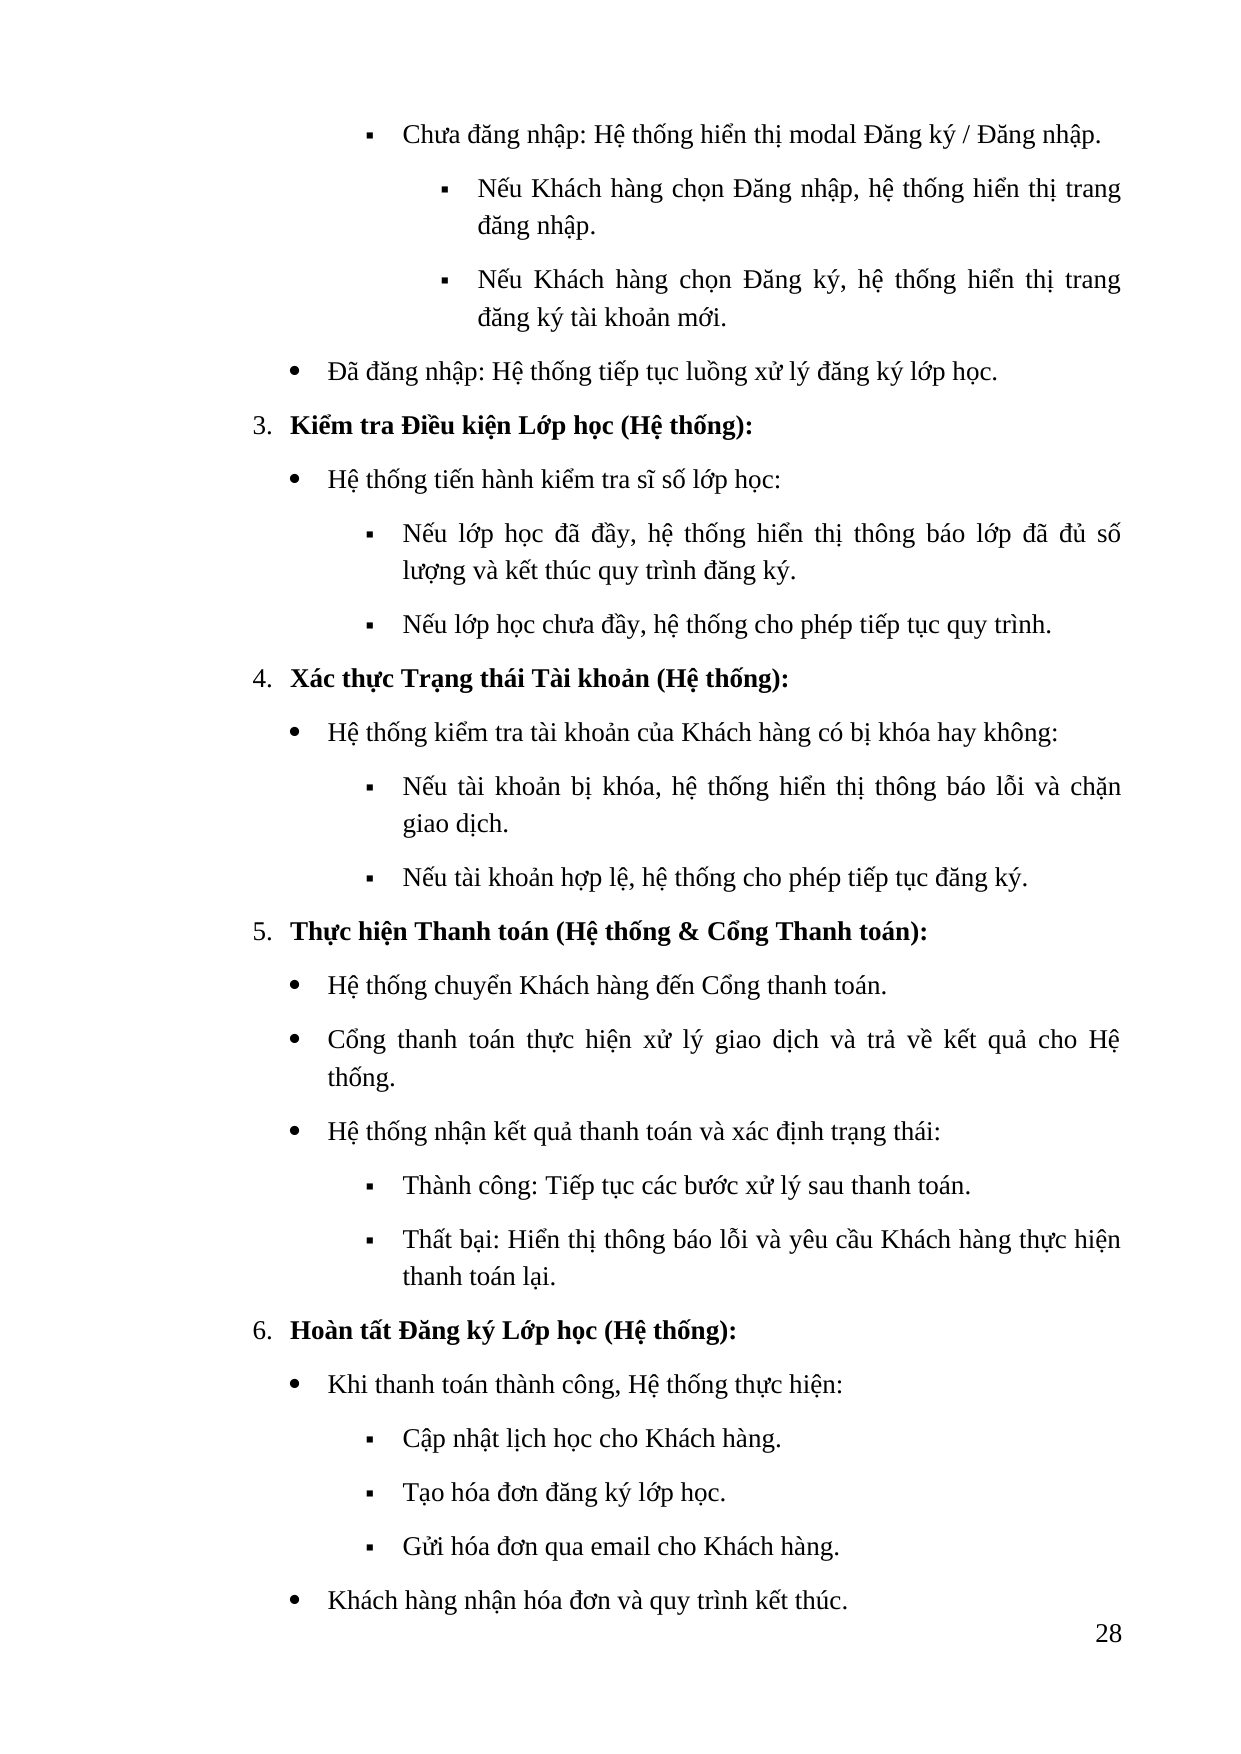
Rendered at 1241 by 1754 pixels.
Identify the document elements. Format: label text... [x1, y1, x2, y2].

list Nếu tài khoản hợp lệ, hệ thống cho phép tiếp tục đăng ký. [365, 861, 1122, 893]
list Nếu lớp học chưa đầy, hệ thống cho phép tiếp tục quy trình. [365, 608, 1122, 639]
list Nếu Khách hàng chọn Đăng nhập, hệ thống hiển thị trang đăng nhập. [440, 172, 1122, 241]
list Xác thực Trạng thái Tài khoản (Hệ thống): [252, 662, 1122, 693]
list Hoàn tất Đăng ký Lớp học (Hệ thống): [252, 1314, 1122, 1345]
list Nếu tài khoản bị khóa, hệ thống hiển thị thông báo lỗi và chặn giao dịch. [365, 770, 1122, 839]
list Nếu lớp học đã đầy, hệ thống hiển thị thông báo lớp đã đủ số lượng và kết thúc quy trình đăng ký. [365, 517, 1122, 585]
list Khi thanh toán thành công, Hệ thống thực hiện: [290, 1368, 1122, 1399]
list Thất bại: Hiển thị thông báo lỗi và yêu cầu Khách hàng thực hiện thanh toán lại. [365, 1223, 1122, 1291]
list Thực hiện Thanh toán (Hệ thống & Cổng Thanh toán): [252, 915, 1122, 947]
list Tạo hóa đơn đăng ký lớp học. [365, 1476, 1122, 1507]
list Khách hàng nhận hóa đơn và quy trình kết thúc. [290, 1584, 1122, 1616]
list Gửi hóa đơn qua email cho Khách hàng. [365, 1530, 1122, 1561]
list Nếu Khách hàng chọn Đăng ký, hệ thống hiển thị trang đăng ký tài khoản mới. [440, 263, 1122, 332]
list Cập nhật lịch học cho Khách hàng. [365, 1422, 1122, 1453]
list Kiểm tra Điều kiện Lớp học (Hệ thống): [252, 409, 1122, 440]
list Hệ thống kiểm tra tài khoản của Khách hàng có bị khóa hay không: [290, 716, 1122, 747]
list Hệ thống chuyển Khách hàng đến Cổng thanh toán. [290, 969, 1122, 1001]
list Hệ thống tiến hành kiểm tra sĩ số lớp học: [290, 463, 1122, 494]
list Thành công: Tiếp tục các bước xử lý sau thanh toán. [365, 1169, 1122, 1200]
list Hệ thống nhận kết quả thanh toán và xác định trạng thái: [290, 1115, 1122, 1146]
list Chưa đăng nhập: Hệ thống hiển thị modal Đăng ký / Đăng nhập. [365, 118, 1122, 149]
list Cổng thanh toán thực hiện xử lý giao dịch và trả về kết quả cho Hệ thống. [290, 1023, 1122, 1092]
list Đã đăng nhập: Hệ thống tiếp tục luồng xử lý đăng ký lớp học. [290, 354, 1122, 386]
